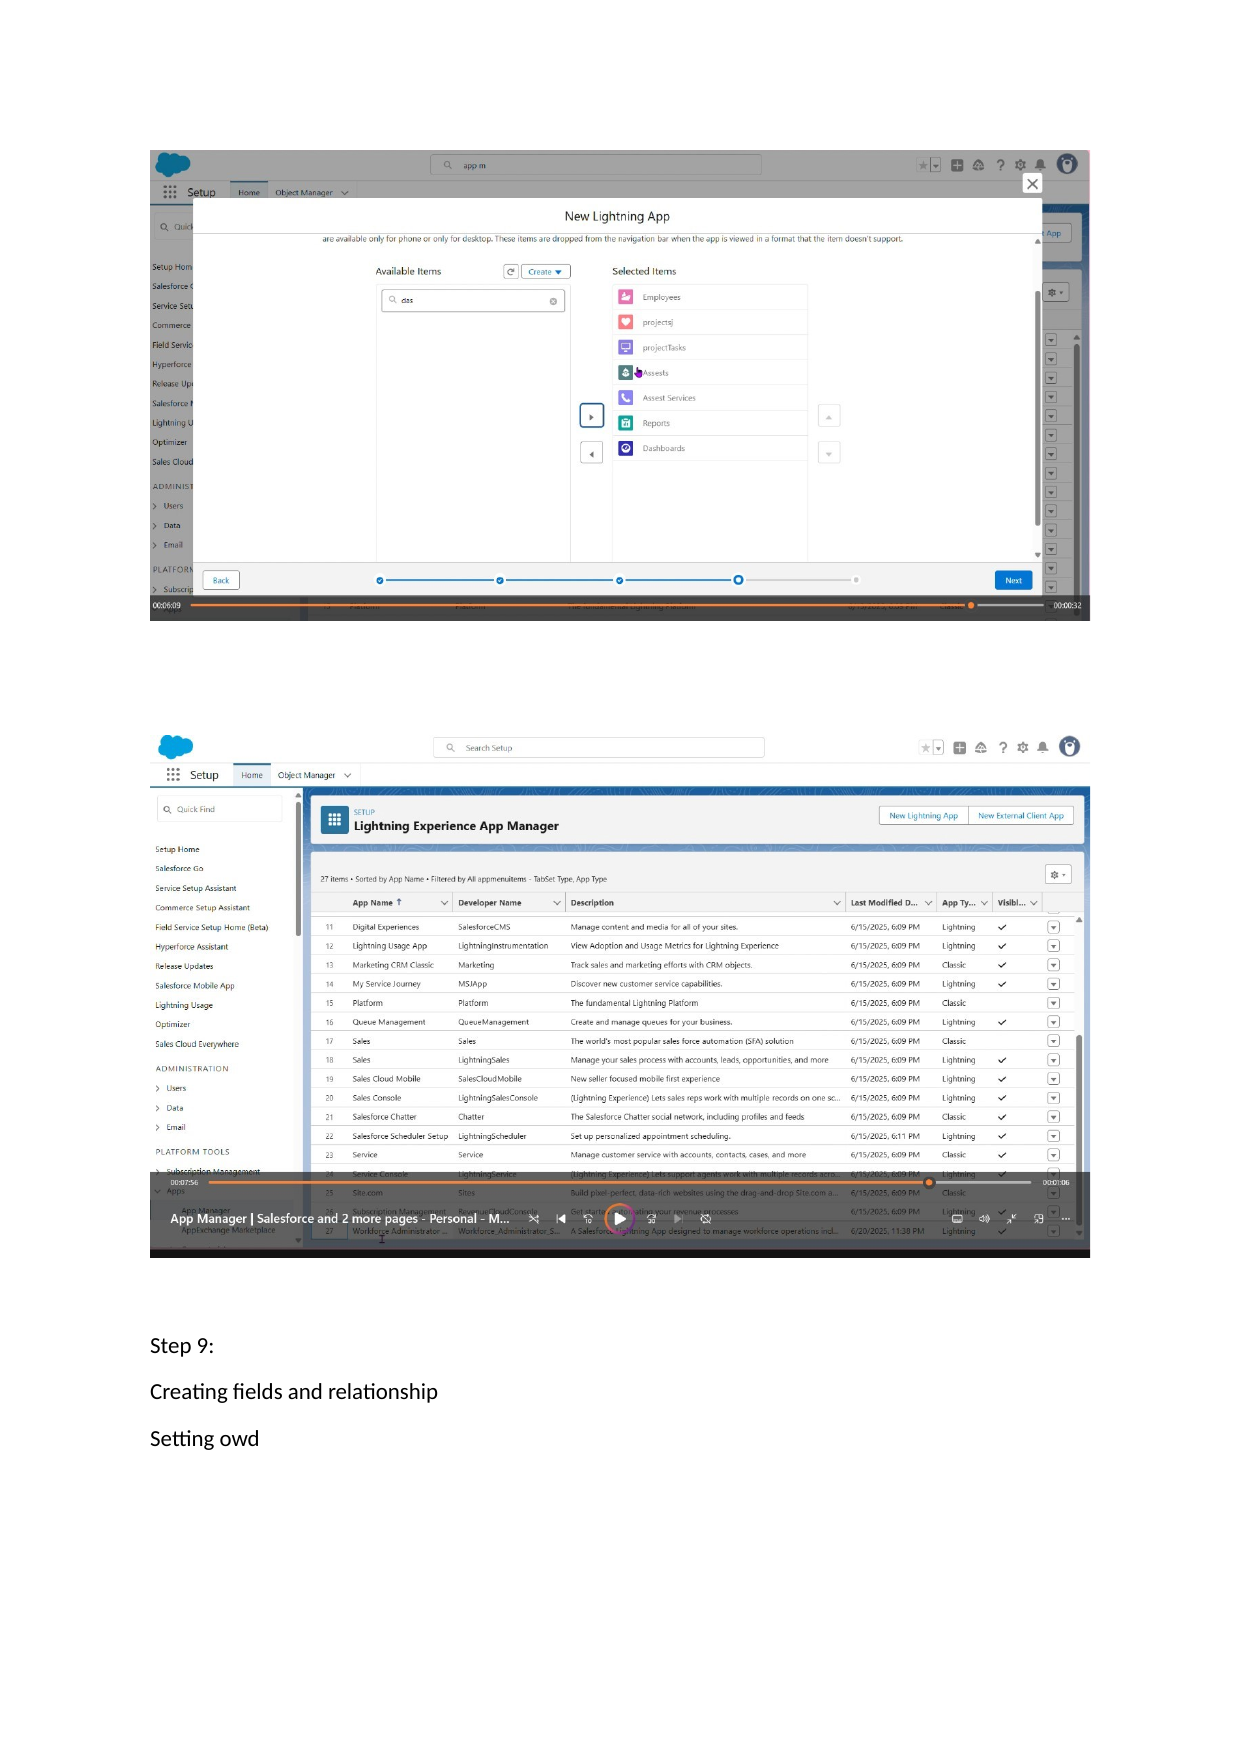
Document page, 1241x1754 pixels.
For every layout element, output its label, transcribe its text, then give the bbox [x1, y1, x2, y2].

text Step 9: [150, 1331, 1090, 1359]
text Creating fields and relationship [150, 1377, 1090, 1405]
picture [150, 150, 1091, 621]
picture [150, 735, 1091, 1258]
text Setting owd [150, 1424, 1090, 1452]
